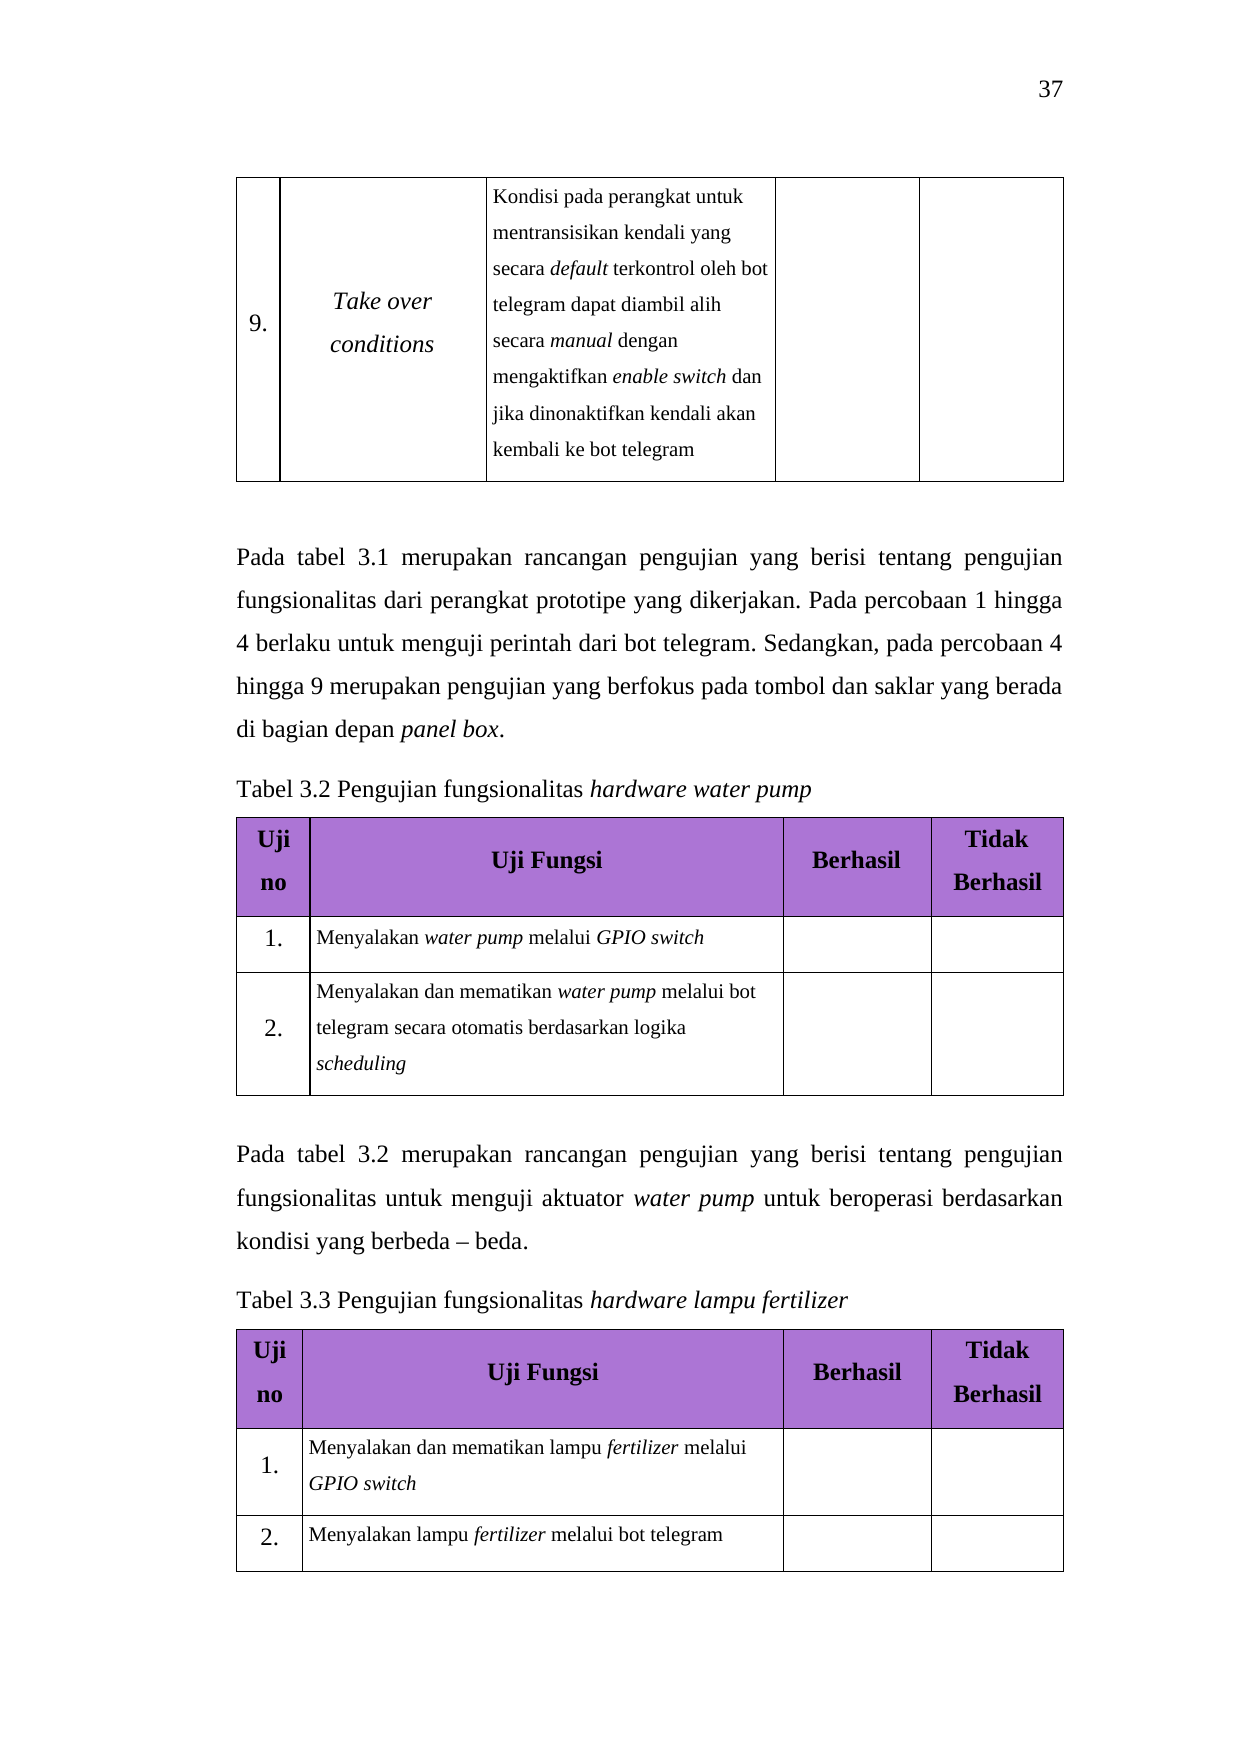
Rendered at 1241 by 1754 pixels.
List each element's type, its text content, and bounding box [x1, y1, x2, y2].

table_cell [920, 178, 1063, 481]
text Pada tabel 3.2 merupakan rancangan pengujian yang berisi tentang pengujian fungsionalitas untuk menguji aktuator water pump untuk beroperasi berdasarkan kondisi yang berbeda – beda. [236, 1139, 1063, 1254]
text Tabel 3.2 Pengujian fungsionalitas hardware water pump [236, 774, 1063, 803]
table_cell [784, 1429, 931, 1515]
table_header Berhasil [784, 1330, 931, 1428]
table_cell [776, 178, 919, 481]
table_cell 2. [237, 1516, 302, 1571]
table_header Tidak Berhasil [932, 1330, 1063, 1428]
table_header Berhasil [784, 818, 931, 916]
text Pada tabel 3.1 merupakan rancangan pengujian yang berisi tentang pengujian fungsionalitas dari perangkat prototipe yang dikerjakan. Pada percobaan 1 hingga 4 berlaku untuk menguji perintah dari bot telegram. Sedangkan, pada percobaan 4 hingga 9 merupakan pengujian yang berfokus pada tombol dan saklar yang berada di bagian depan panel box. [236, 542, 1063, 743]
table_header Uji no [237, 1330, 302, 1428]
table_cell [784, 973, 931, 1095]
table_header Uji no [237, 818, 309, 916]
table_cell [303, 1516, 783, 1571]
table_cell 1. [237, 917, 309, 972]
table_cell [932, 973, 1063, 1095]
table_header Uji Fungsi [303, 1330, 783, 1428]
table_cell Menyalakan dan mematikan water pump melalui bot telegram secara otomatis berdasarkan logika scheduling [311, 973, 783, 1095]
table_cell [932, 1516, 1063, 1571]
table_cell [932, 1429, 1063, 1515]
table_header Uji Fungsi [311, 818, 783, 916]
table_cell Menyalakan dan mematikan lampu fertilizer melalui GPIO switch [303, 1429, 783, 1515]
table_header Tidak Berhasil [932, 818, 1063, 916]
table_cell 9. [237, 178, 279, 481]
table_cell [784, 1516, 931, 1571]
table_cell [784, 917, 931, 972]
table_cell Take over conditions [281, 178, 486, 481]
table_cell 1. [237, 1429, 302, 1515]
table_cell Menyalakan water pump melalui GPIO switch [311, 917, 783, 972]
table_cell Kondisi pada perangkat untuk mentransisikan kendali yang secara default terkontrol oleh bot telegram dapat diambil alih secara manual dengan mengaktifkan enable switch dan jika dinonaktifkan kendali akan kembali ke bot telegram [487, 178, 775, 481]
table_cell 2. [237, 973, 309, 1095]
text Tabel 3.3 Pengujian fungsionalitas hardware lampu fertilizer [236, 1286, 1063, 1314]
table_cell [932, 917, 1063, 972]
